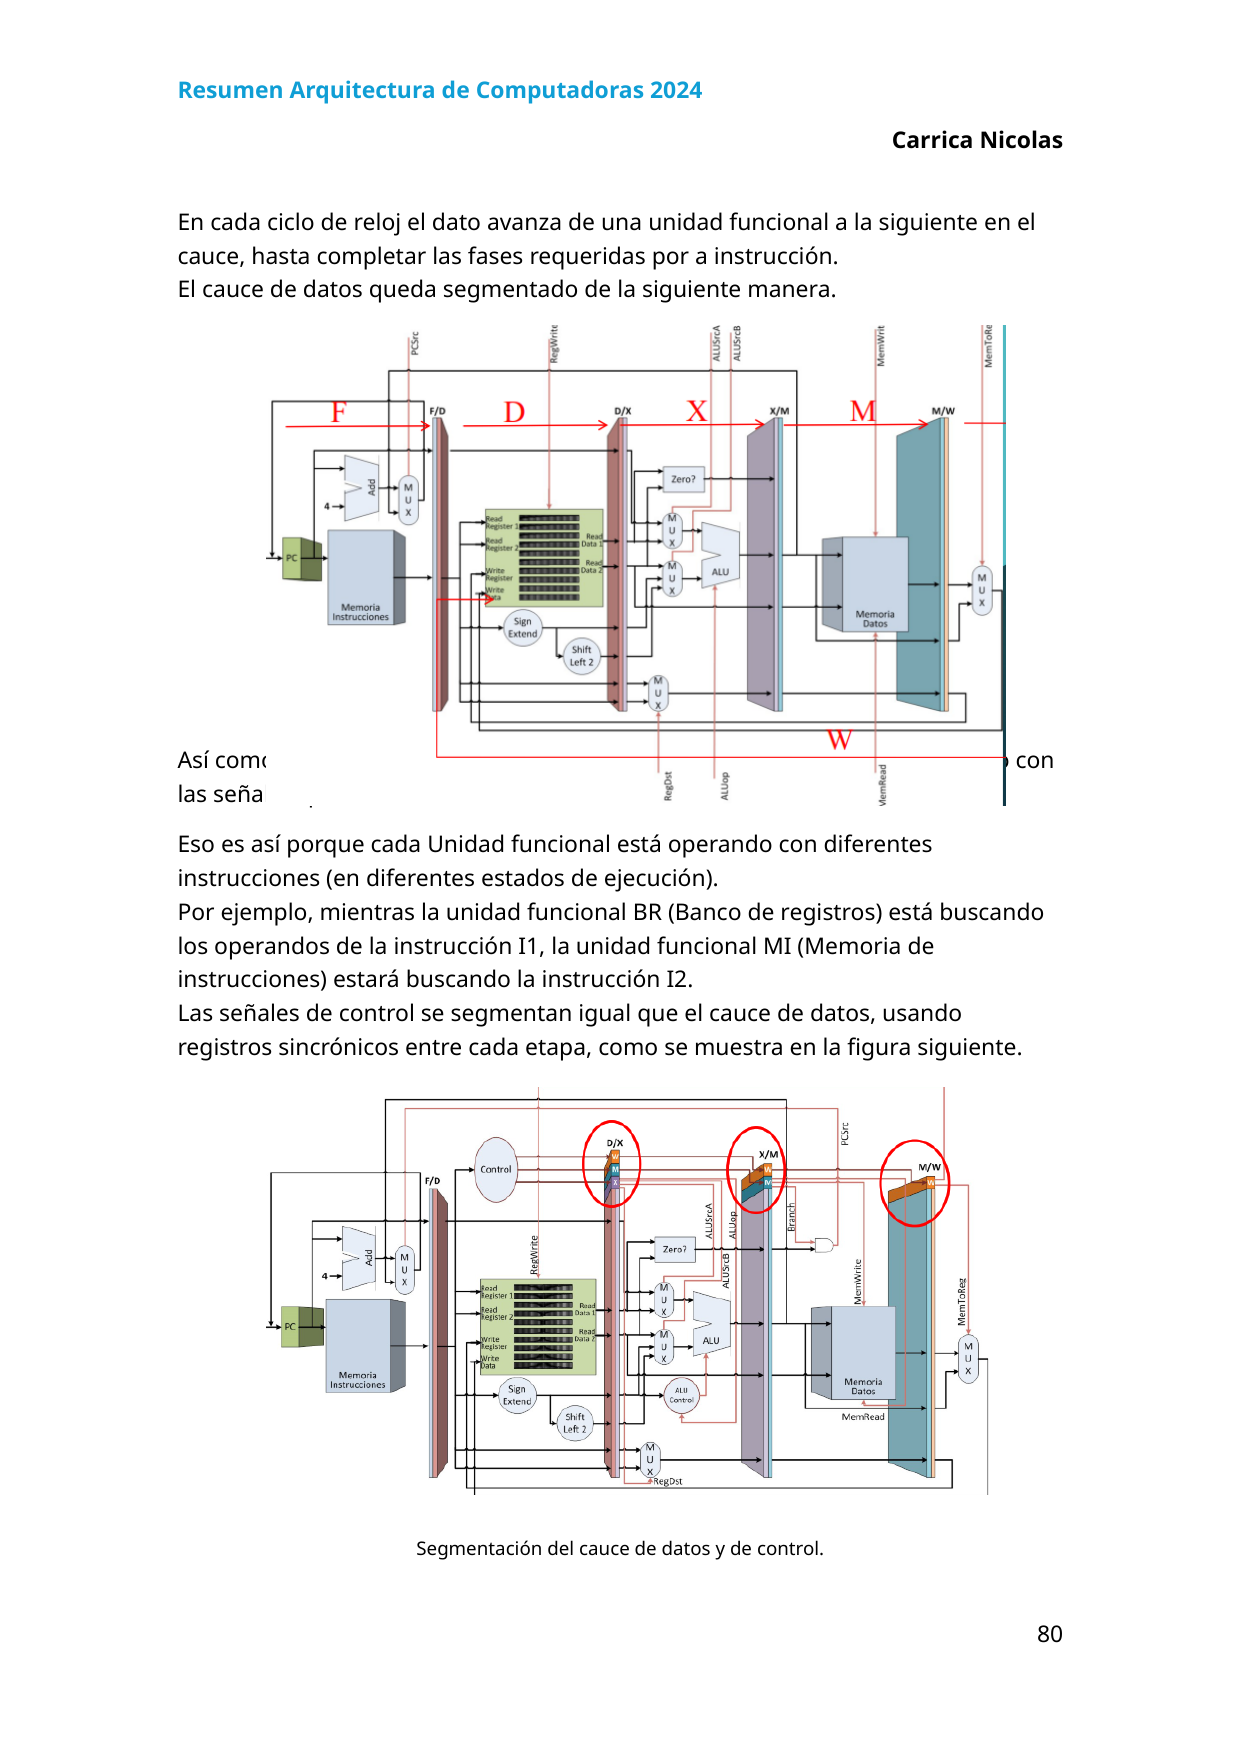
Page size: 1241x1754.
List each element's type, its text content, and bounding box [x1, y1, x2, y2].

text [177, 206, 1063, 304]
text Eso es así porque cada Unidad funcional está operando con diferentes instrucciones (en diferentes estados de ejecución). Por ejemplo, mientras la unidad funcional BR (Banco de registros) está buscando los operandos de la instrucción I1, la unidad funcional MI (Memoria de instrucciones) estará buscando la instrucción I2. Las señales de control se segmentan igual que el cauce de datos, usando registros sincrónicos entre cada etapa, como se muestra en la figura siguiente. [177, 828, 1063, 1062]
picture [266, 1087, 989, 1495]
text Segmentación del cauce de datos y de control. [177, 1535, 1063, 1561]
text Así como se segmenta el cauce de los datos, también se debe hacer lo mismo con las señales que controlan las unidades funcionales: MI, BR, ALU, MD, BR. [177, 744, 1063, 809]
picture [266, 325, 1006, 806]
